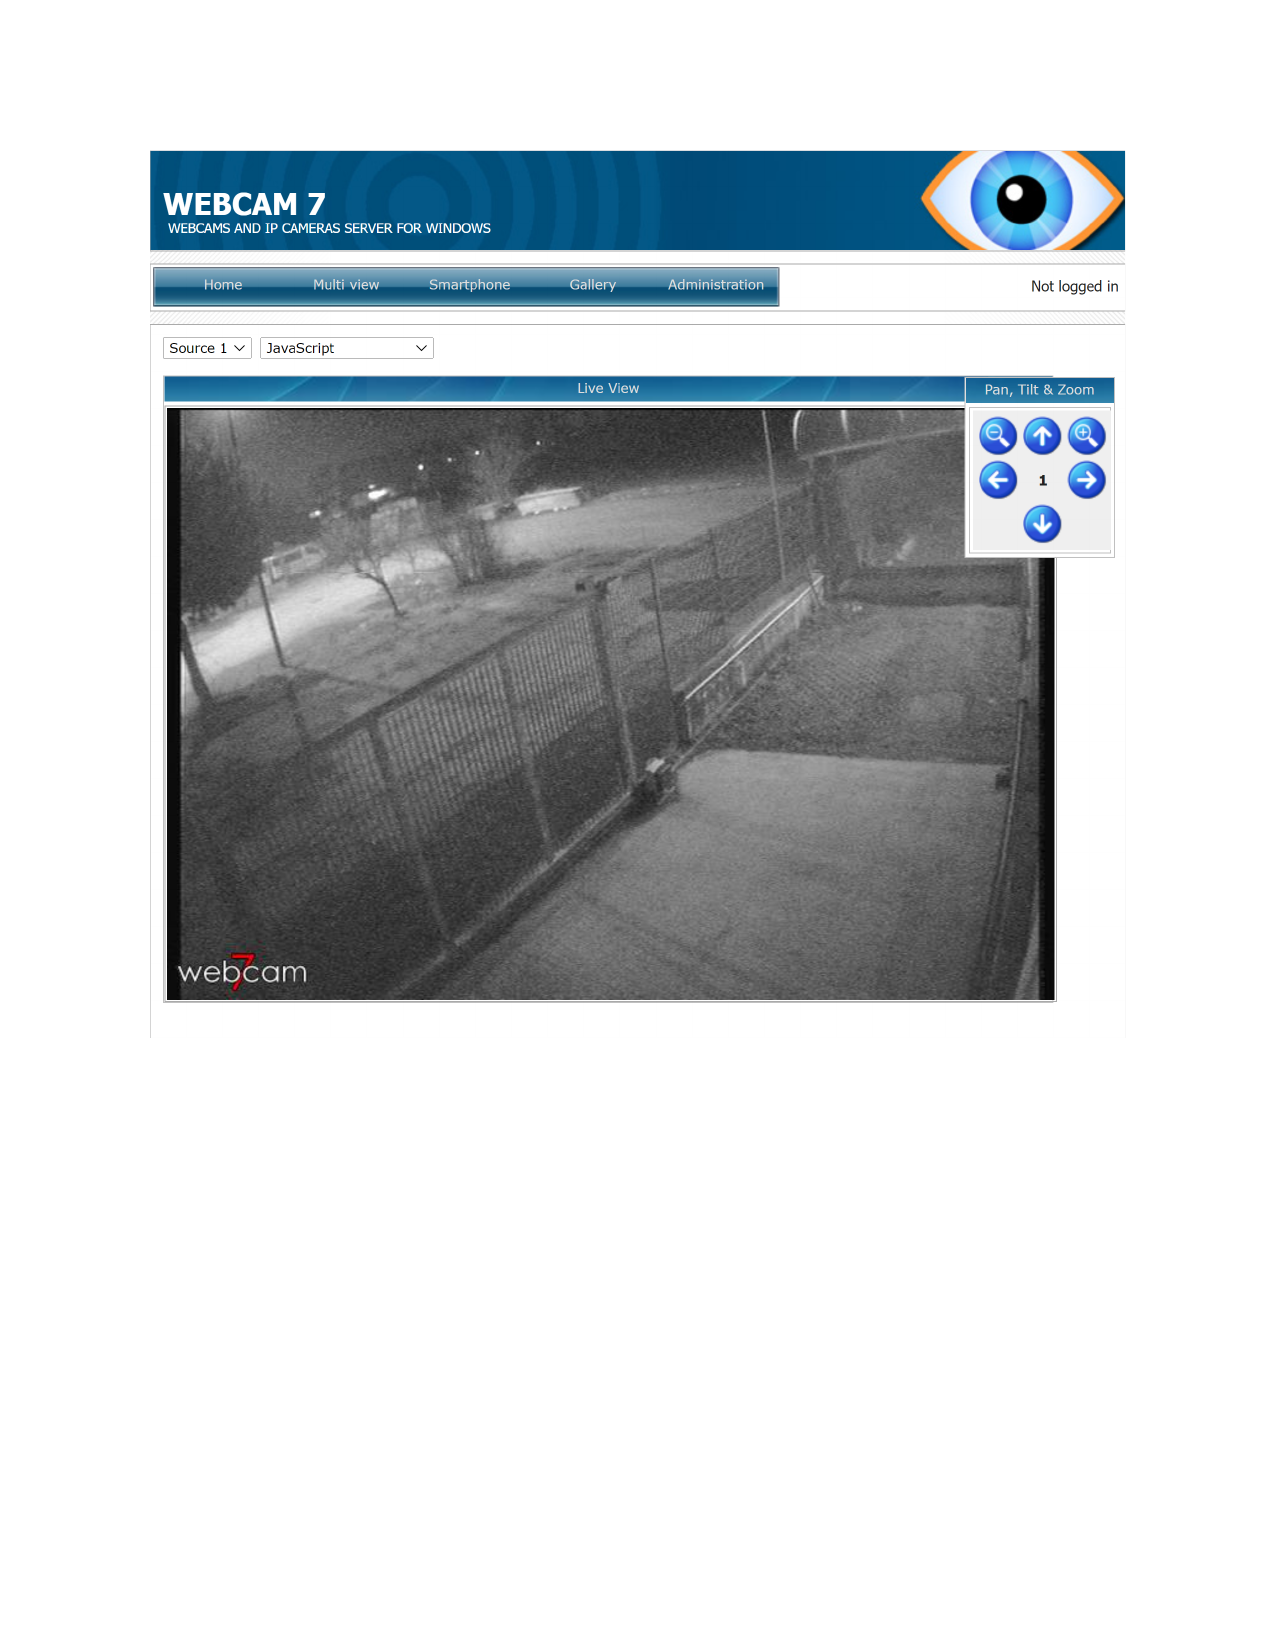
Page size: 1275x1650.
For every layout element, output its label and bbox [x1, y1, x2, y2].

picture [150, 150, 1125, 1038]
